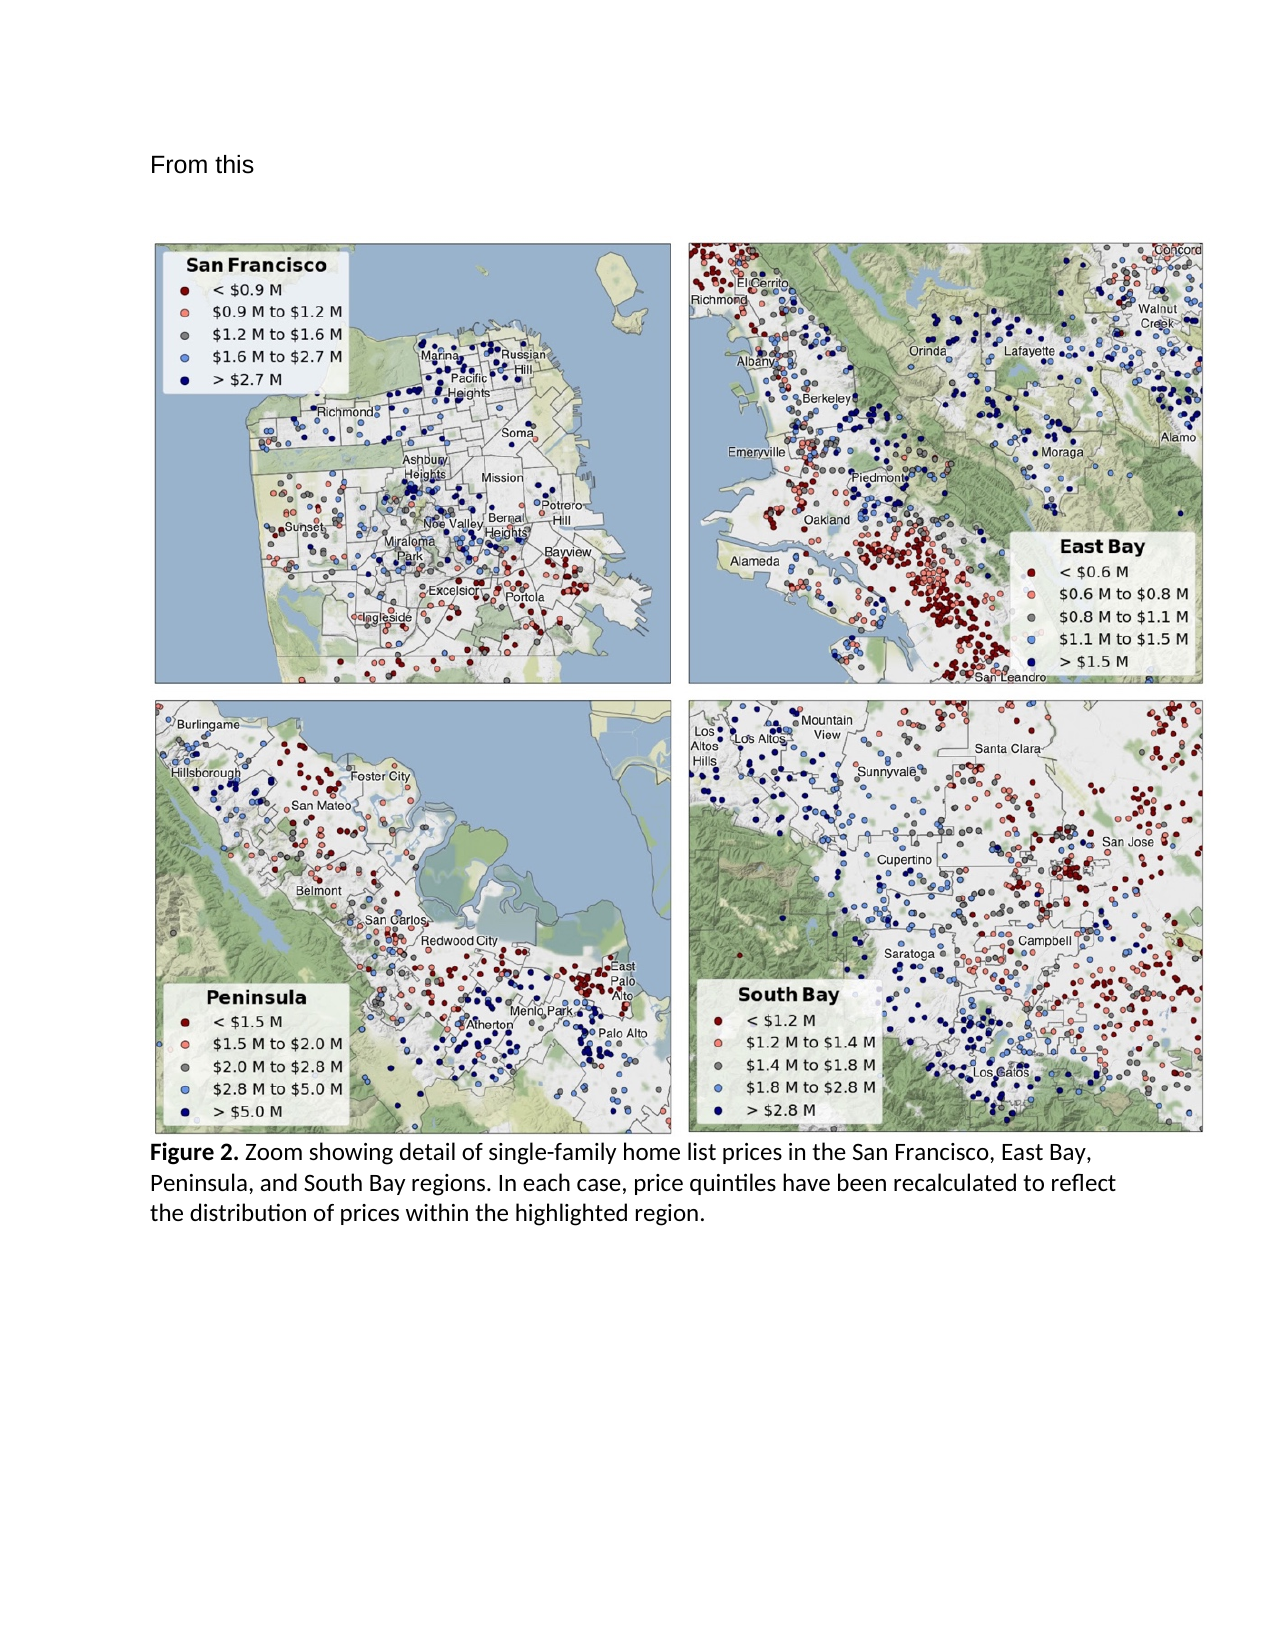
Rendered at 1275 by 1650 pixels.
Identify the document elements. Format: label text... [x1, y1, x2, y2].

picture [150, 236, 1210, 1137]
text From this [150, 150, 1125, 179]
text Figure 2. Zoom showing detail of single-family home list prices in the San Francisco, East Bay, Peninsula, and South Bay regions. In each case, price quintiles have been recalculated to reflect the distribution of prices within the highlighted region. [150, 1137, 1125, 1228]
